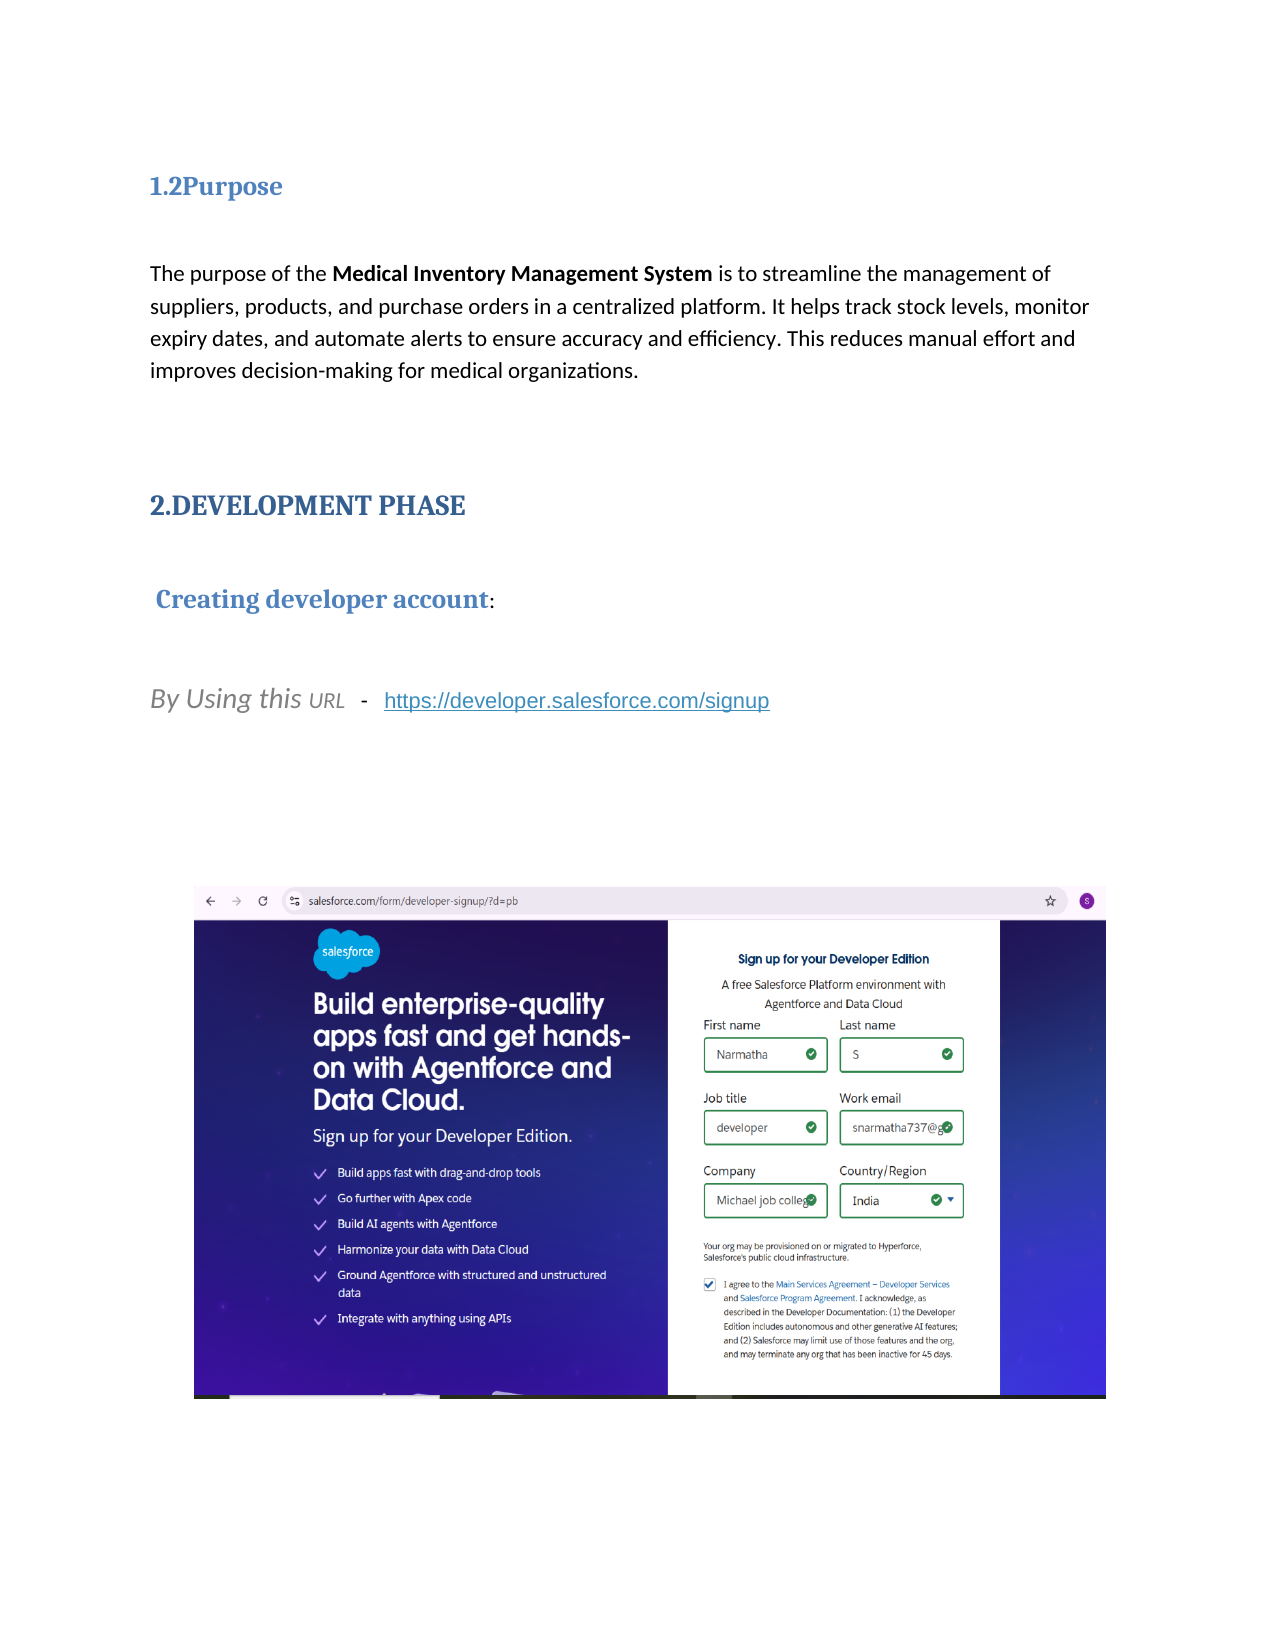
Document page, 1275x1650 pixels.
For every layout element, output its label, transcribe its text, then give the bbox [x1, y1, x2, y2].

picture [194, 886, 1106, 1399]
text The purpose of the Medical Inventory Management System is to streamline the management of suppliers, products, and purchase orders in a centralized platform. It helps track stock levels, monitor expiry dates, and automate alerts to ensure accuracy and efficiency. This reduces manual effort and improves decision-making for medical organizations. [150, 259, 1125, 384]
text By Using this URL - https://developer.salesforce.com/signup [150, 680, 1125, 716]
text Creating developer account: [150, 584, 1125, 615]
subtitle 1.2Purpose [150, 171, 1125, 202]
subtitle 2.DEVELOPMENT PHASE [150, 489, 1125, 523]
